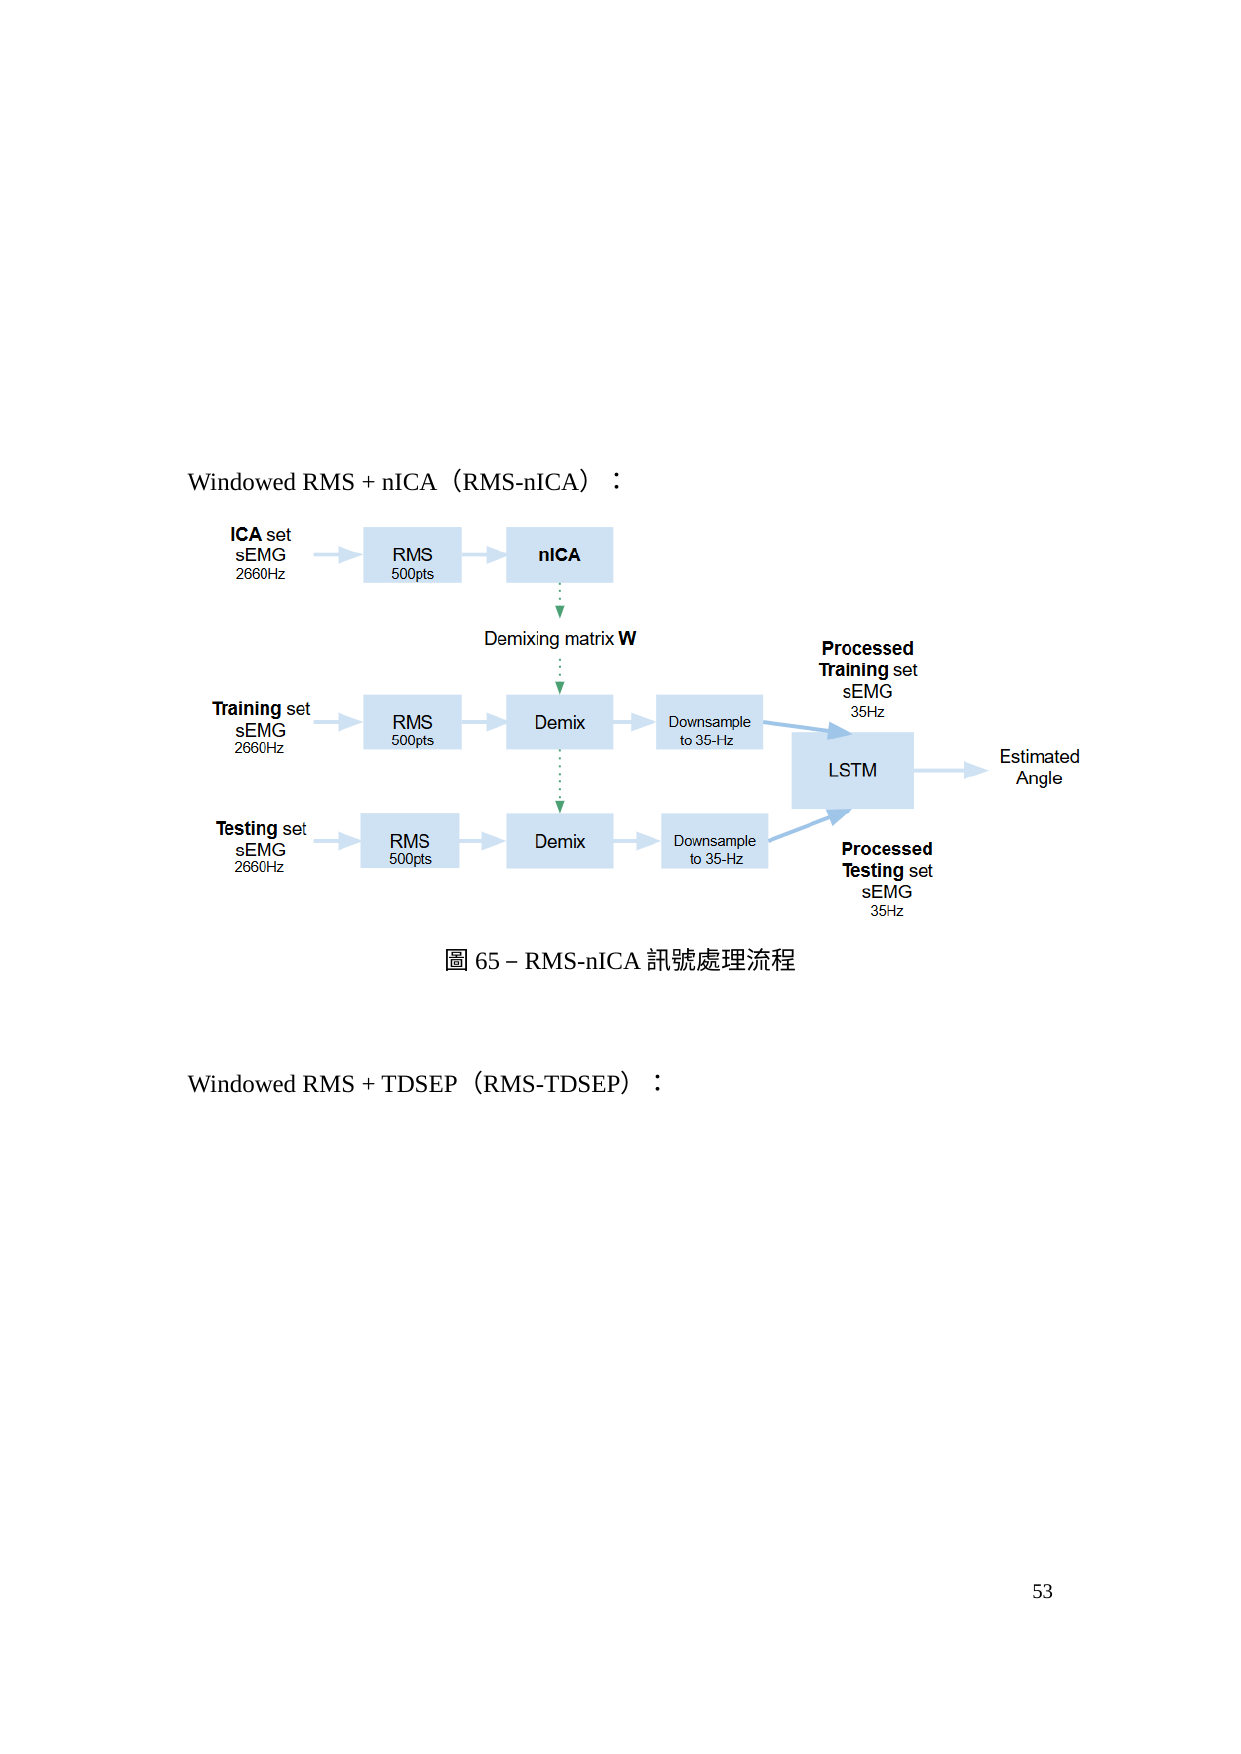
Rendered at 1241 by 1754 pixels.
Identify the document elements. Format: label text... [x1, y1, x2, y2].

text 圖 65 – RMS-nICA訊號處理流程 [187, 940, 1053, 977]
picture [187, 515, 1084, 926]
text Windowed RMS + nICA（RMS-nICA）： [187, 461, 1053, 497]
text Windowed RMS + TDSEP（RMS-TDSEP）： [187, 1064, 1053, 1100]
